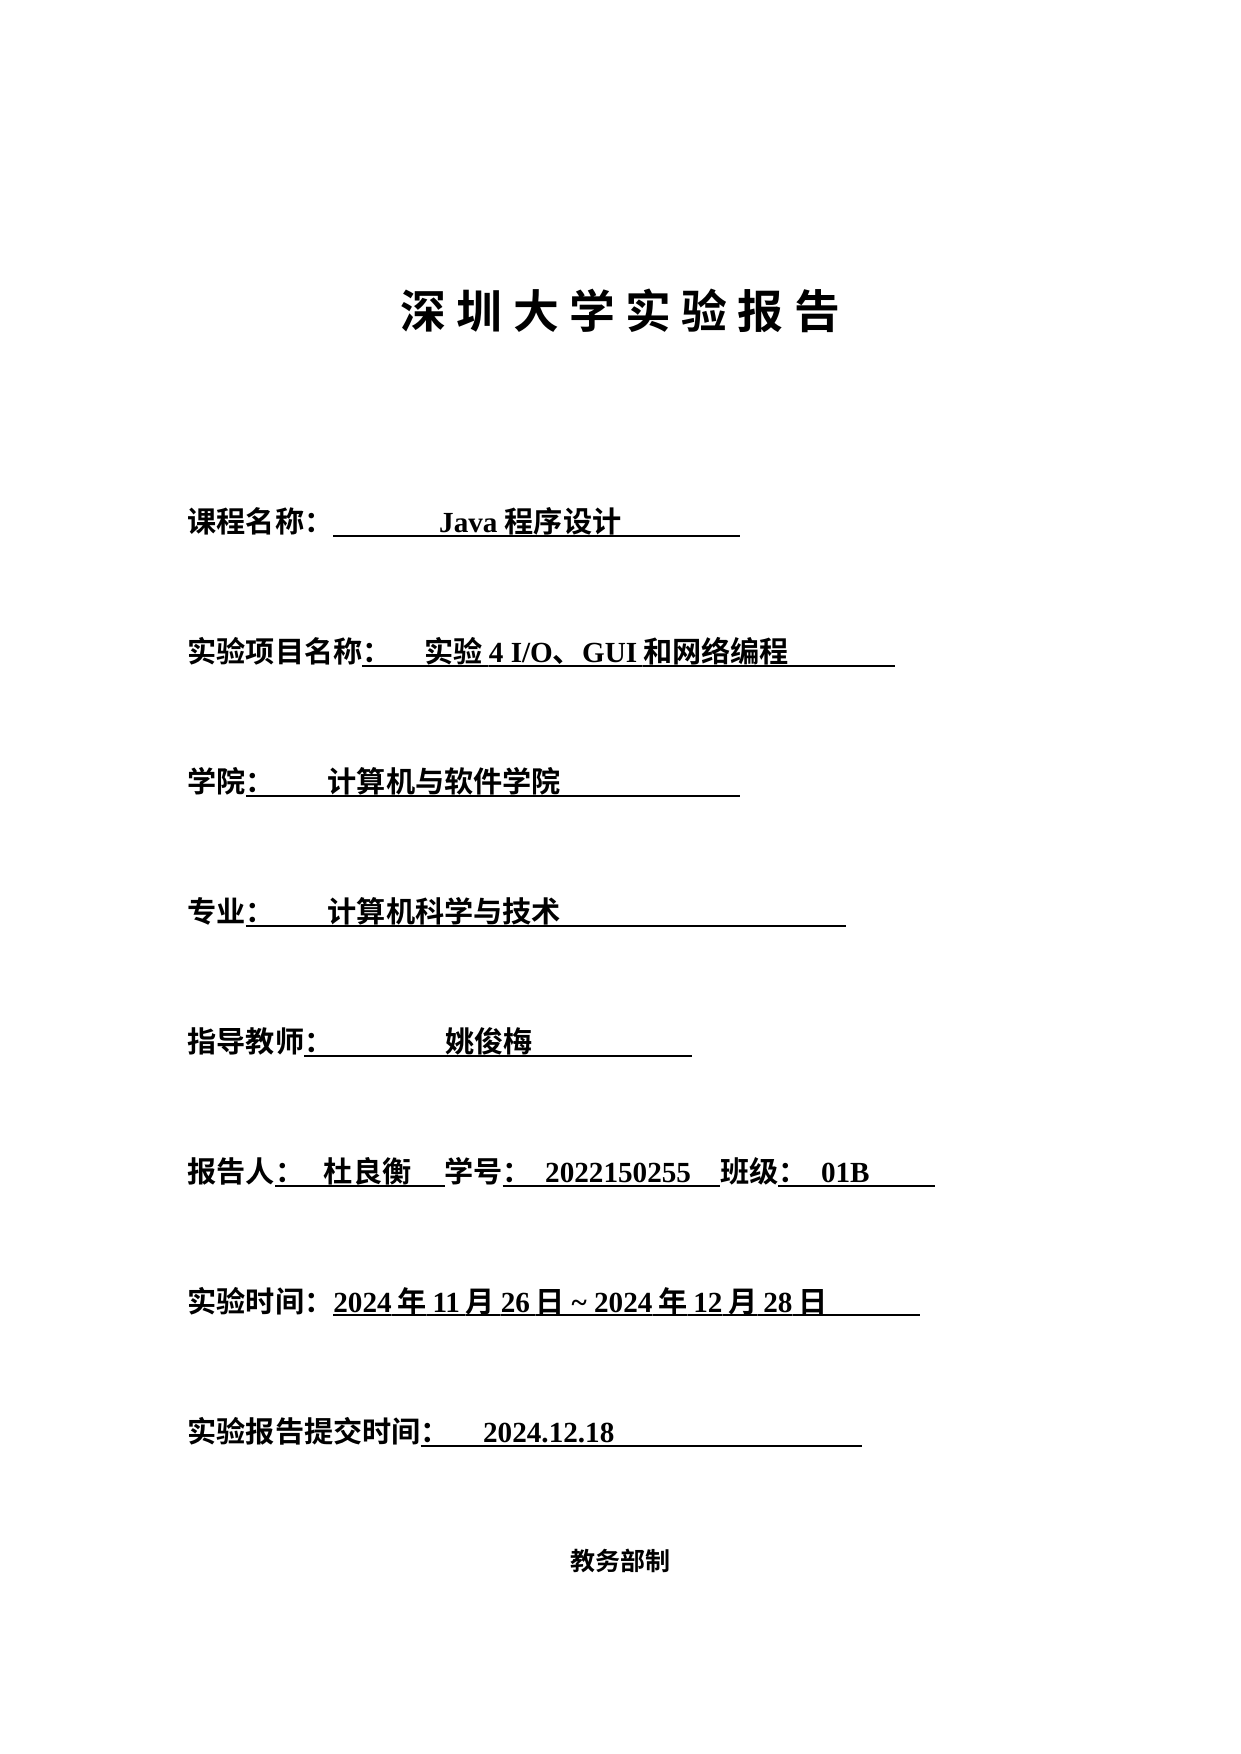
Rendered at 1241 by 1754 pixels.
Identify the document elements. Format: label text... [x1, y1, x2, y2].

text 实验时间：2024年11月26日 ~ 2024年12月28日 [187, 1267, 1053, 1332]
text 实验项目名称： 实验4 I/O、GUI和网络编程 [187, 617, 1053, 682]
text 课程名称： Java 程序设计 [187, 487, 1053, 552]
text 报告人： 杜良衡 学号： 2022150255 班级： 01B [187, 1137, 1053, 1202]
text 实验报告提交时间： 2024.12.18 [187, 1397, 1053, 1462]
text 教务部制 [187, 1527, 1053, 1592]
text 学院： 计算机与软件学院 [187, 747, 1053, 812]
text 指导教师： 姚俊梅 [187, 1007, 1053, 1072]
text 深 圳 大 学 实 验 报 告 [187, 259, 1053, 357]
text 专业： 计算机科学与技术 [187, 877, 1053, 942]
